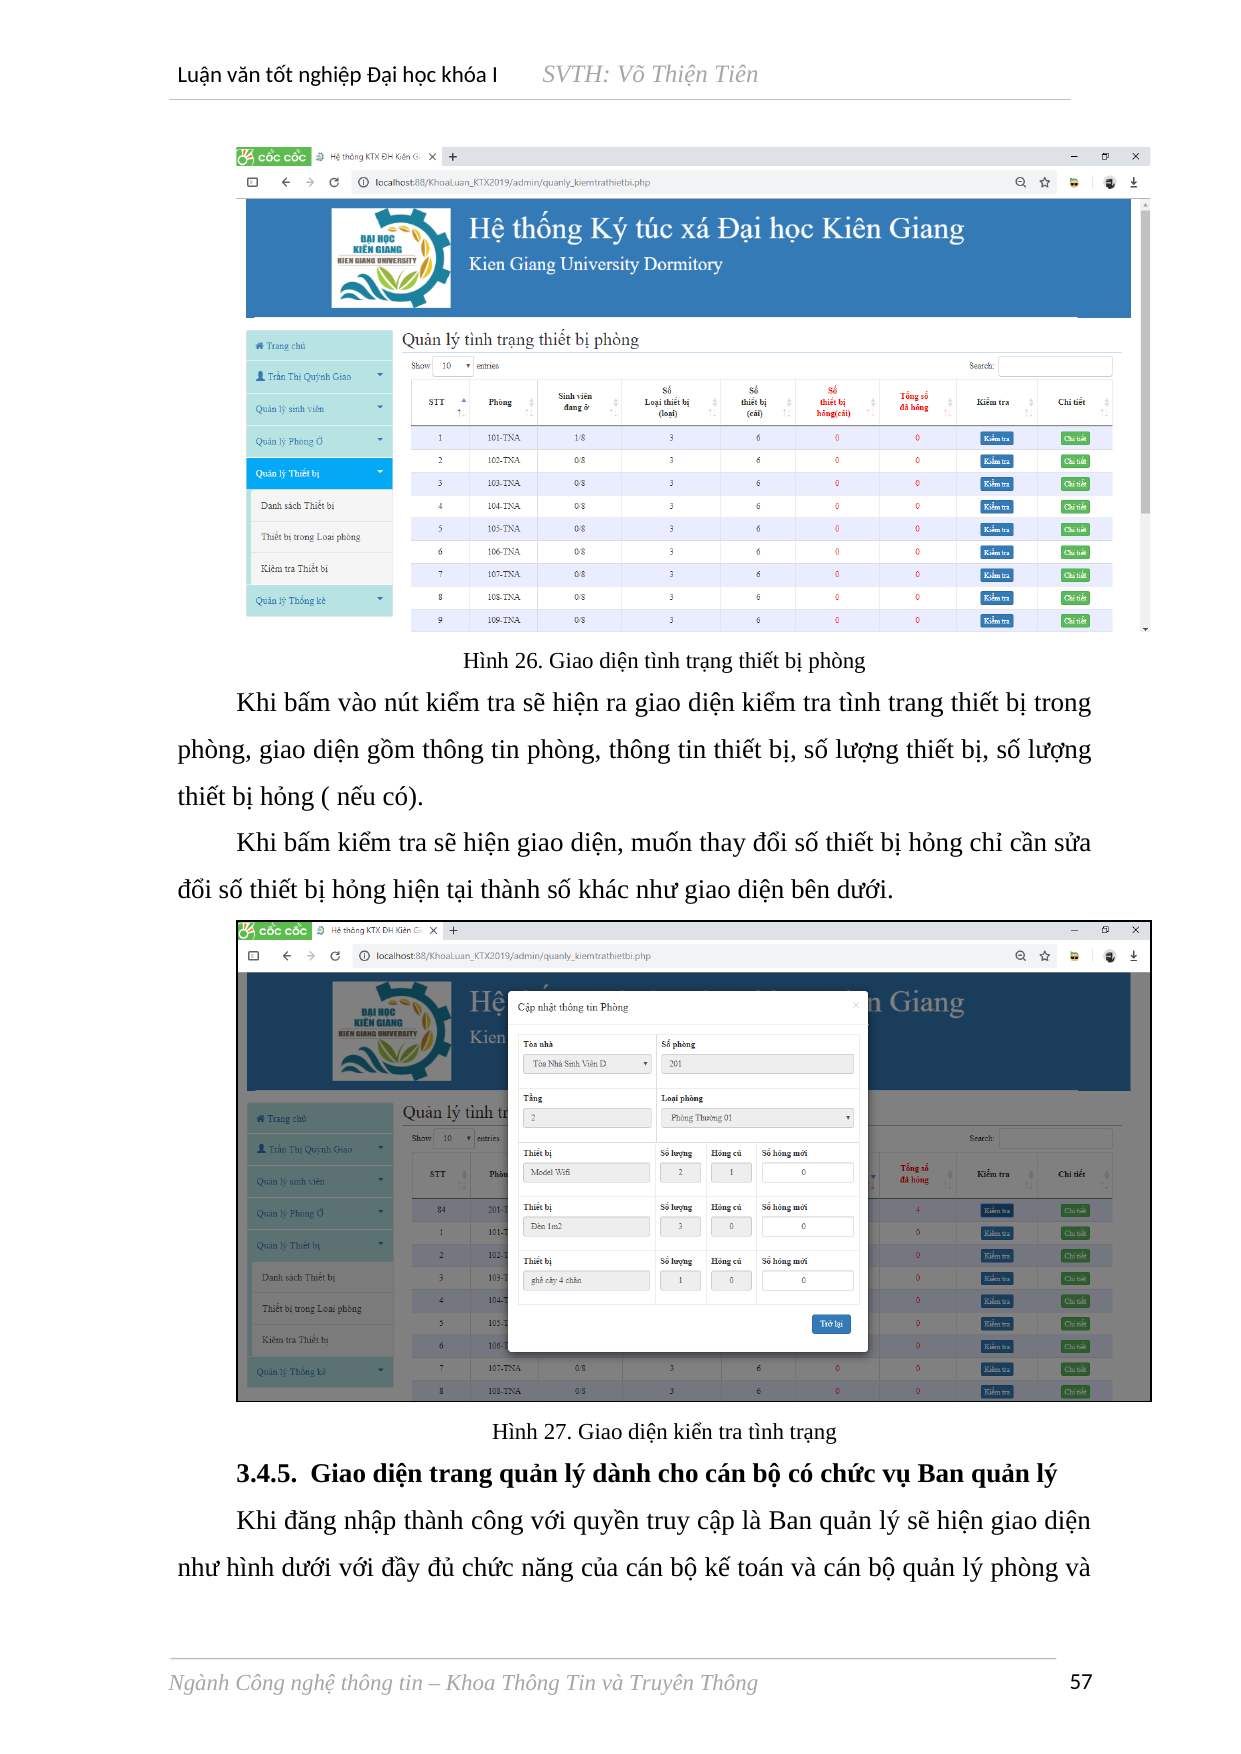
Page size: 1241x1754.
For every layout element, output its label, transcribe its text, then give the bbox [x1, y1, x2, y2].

picture [238, 922, 1150, 1401]
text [177, 1504, 1092, 1582]
text Hình 27. Giao diện kiển tra tình trạng [236, 1418, 1092, 1444]
text Khi bấm kiểm tra sẽ hiện giao diện, muốn thay đổi số thiết bị hỏng chỉ cần sửa đổi số thiết bị hỏng hiện tại thành số khác như giao diện bên dưới. [177, 827, 1092, 904]
picture [236, 147, 1151, 632]
list Giao diện trang quản lý dành cho cán bộ có chức vụ Ban quản lý [236, 1457, 1092, 1489]
text Hình 26. Giao diện tình trạng thiết bị phòng [236, 647, 1092, 673]
text Khi bấm vào nút kiểm tra sẽ hiện ra giao diện kiểm tra tình trang thiết bị trong phòng, giao diện gồm thông tin phòng, thông tin thiết bị, số lượng thiết bị, số lượng thiết bị hỏng ( nếu có). [177, 687, 1092, 811]
